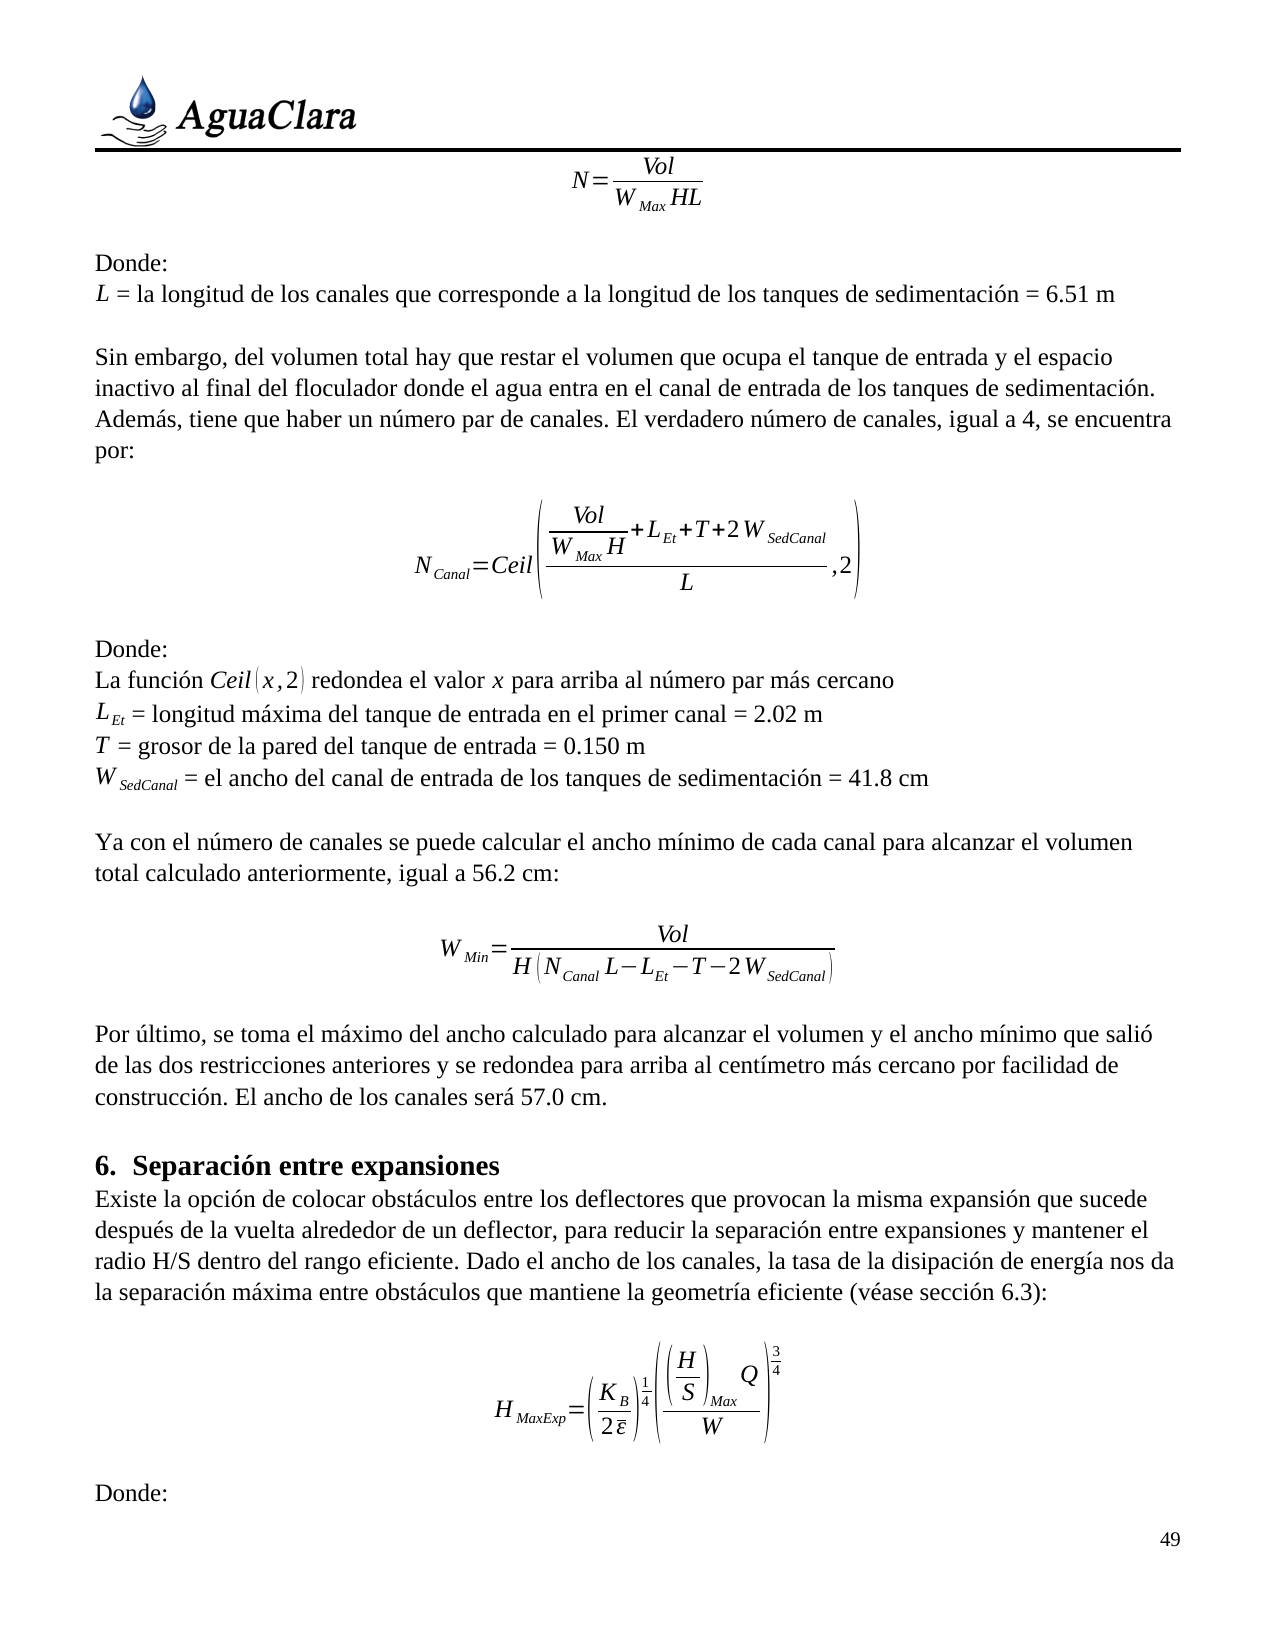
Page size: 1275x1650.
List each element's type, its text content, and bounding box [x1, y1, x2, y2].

text Donde: [94, 634, 1181, 662]
text = grosor de la pared del tanque de entrada = 0.150 m [94, 731, 1181, 760]
text Sin embargo, del volumen total hay que restar el volumen que ocupa el tanque de entrada y el espacio inactivo al final del floculador donde el agua entra en el canal de entrada de los tanques de sedimentación. Además, tiene que haber un número par de canales. El verdadero número de canales, igual a 4, se encuentra por: [94, 342, 1181, 463]
picture [94, 75, 373, 148]
text = la longitud de los canales que corresponde a la longitud de los tanques de sedimentación = 6.51 m [94, 279, 1181, 308]
text La función redondea el valor para arriba al número par más cercano [94, 665, 1181, 695]
text Donde: [94, 1478, 1181, 1507]
text Ya con el número de canales se puede calcular el ancho mínimo de cada canal para alcanzar el volumen total calculado anteriormente, igual a 56.2 cm: [94, 827, 1181, 887]
text Por último, se toma el máximo del ancho calculado para alcanzar el volumen y el ancho mínimo que salió de las dos restricciones anteriores y se redondea para arriba al centímetro más cercano por facilidad de construcción. El ancho de los canales será 57.0 cm. [94, 1019, 1181, 1110]
text = longitud máxima del tanque de entrada en el primer canal = 2.02 m [94, 698, 1181, 729]
text = el ancho del canal de entrada de los tanques de sedimentación = 41.8 cm [94, 762, 1181, 794]
subtitle Separación entre expansiones [94, 1148, 1181, 1181]
text Donde: [94, 248, 1181, 277]
text Existe la opción de colocar obstáculos entre los deflectores que provocan la misma expansión que sucede después de la vuelta alrededor de un deflector, para reducir la separación entre expansiones y mantener el radio H/S dentro del rango eficiente. Dado el ancho de los canales, la tasa de la disipación de energía nos da la separación máxima entre obstáculos que mantiene la geometría eficiente (véase sección 6.3): [94, 1184, 1181, 1306]
